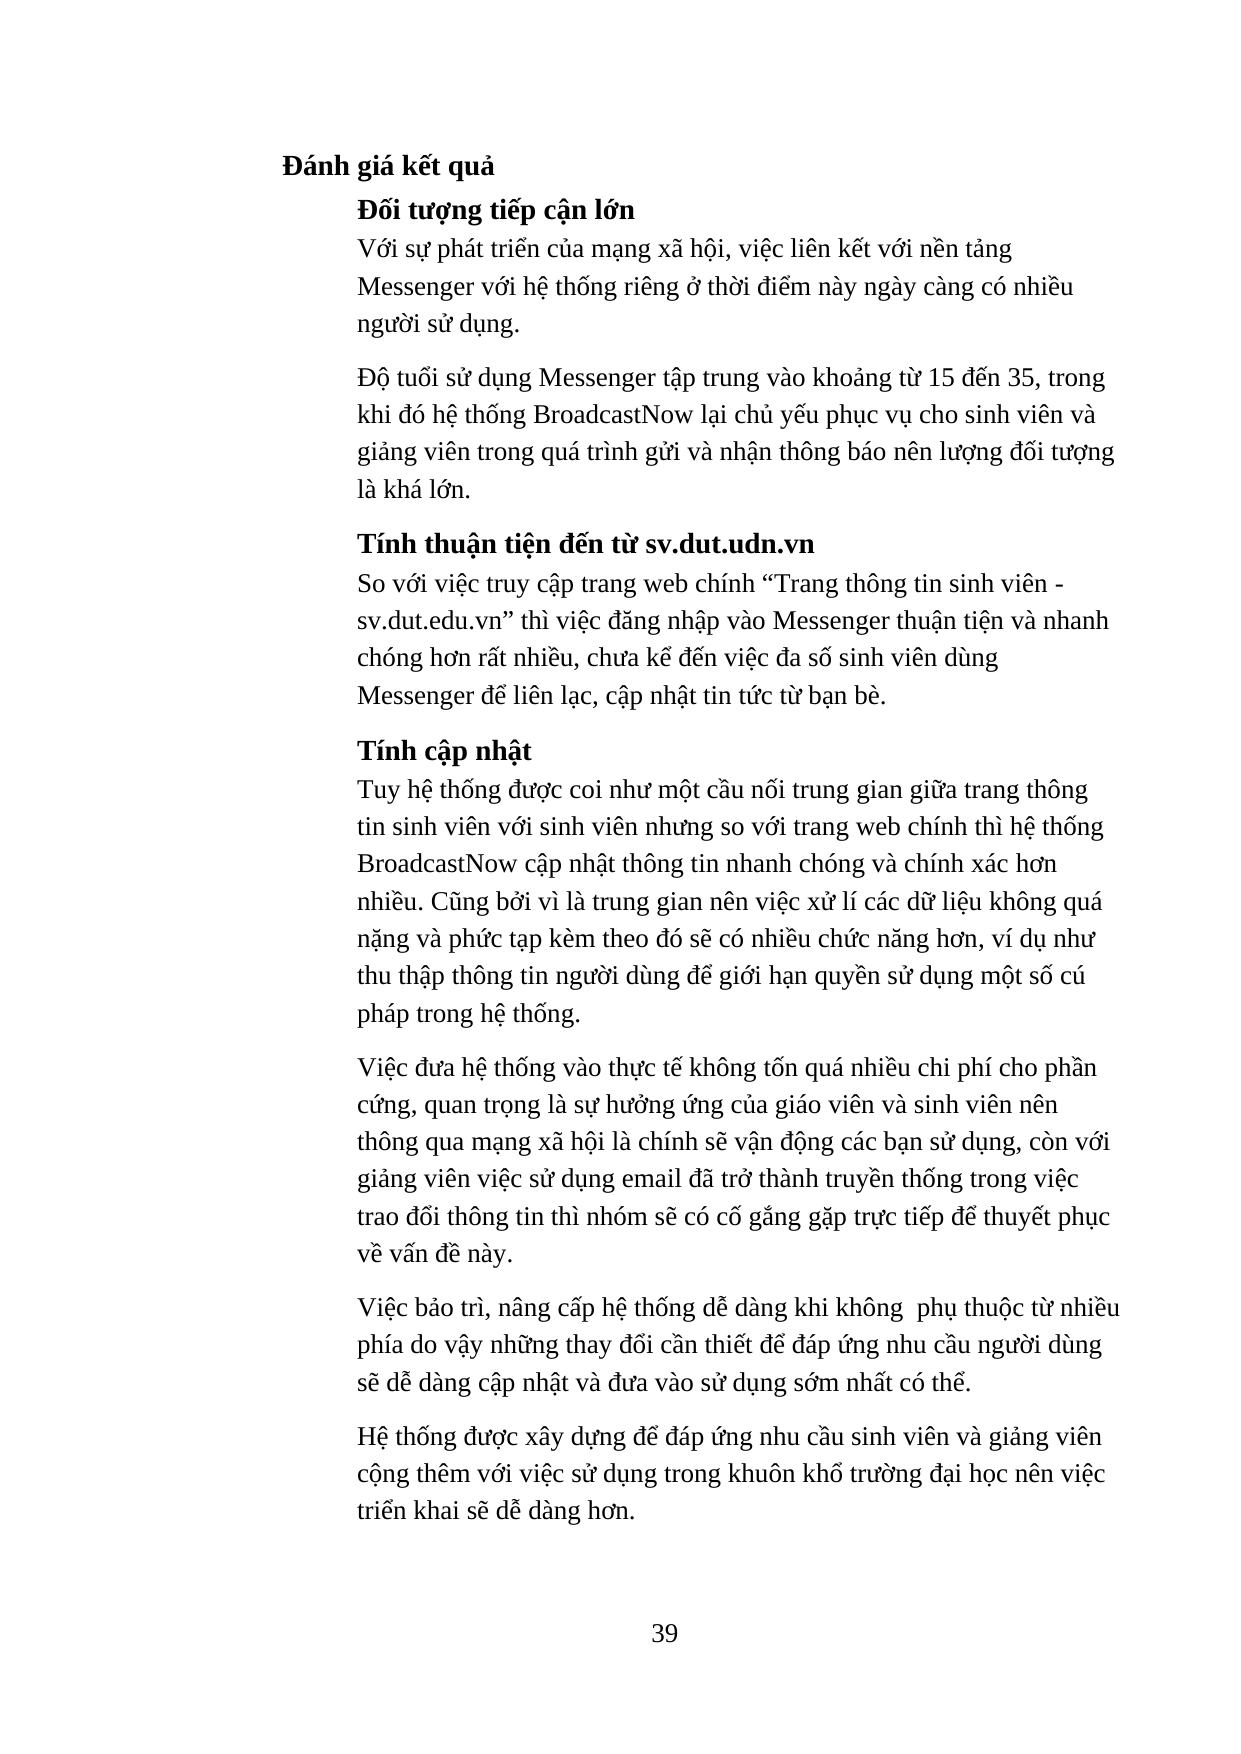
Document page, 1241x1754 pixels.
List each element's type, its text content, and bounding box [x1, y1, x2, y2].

text Việc đưa hệ thống vào thực tế không tốn quá nhiều chi phí cho phần cứng, quan trọng là sự hưởng ứng của giáo viên và sinh viên nên thông qua mạng xã hội là chính sẽ vận động các bạn sử dụng, còn với giảng viên việc sử dụng email đã trở thành truyền thống trong việc trao đổi thông tin thì nhóm sẽ có cố gắng gặp trực tiếp để thuyết phục về vấn đề này. [357, 1051, 1122, 1268]
subtitle Đối tượng tiếp cận lớn [282, 192, 1122, 226]
text Việc bảo trì, nâng cấp hệ thống dễ dàng khi không phụ thuộc từ nhiều phía do vậy những thay đổi cần thiết để đáp ứng nhu cầu người dùng sẽ dễ dàng cập nhật và đưa vào sử dụng sớm nhất có thể. [357, 1291, 1122, 1397]
subtitle Đánh giá kết quả [282, 148, 1122, 181]
text Tuy hệ thống được coi như một cầu nối trung gian giữa trang thông tin sinh viên với sinh viên nhưng so với trang web chính thì hệ thống BroadcastNow cập nhật thông tin nhanh chóng và chính xác hơn nhiều. Cũng bởi vì là trung gian nên việc xử lí các dữ liệu không quá nặng và phức tạp kèm theo đó sẽ có nhiều chức năng hơn, ví dụ như thu thập thông tin người dùng để giới hạn quyền sử dụng một số cú pháp trong hệ thống. [357, 773, 1122, 1028]
subtitle Tính cập nhật [282, 733, 1122, 766]
text Hệ thống được xây dựng để đáp ứng nhu cầu sinh viên và giảng viên cộng thêm với việc sử dụng trong khuôn khổ trường đại học nên việc triển khai sẽ dễ dàng hơn. [357, 1419, 1122, 1525]
text So với việc truy cập trang web chính “Trang thông tin sinh viên - sv.dut.edu.vn” thì việc đăng nhập vào Messenger thuận tiện và nhanh chóng hơn rất nhiều, chưa kể đến việc đa số sinh viên dùng Messenger để liên lạc, cập nhật tin tức từ bạn bè. [357, 567, 1122, 710]
text Với sự phát triển của mạng xã hội, việc liên kết với nền tảng Messenger với hệ thống riêng ở thời điểm này ngày càng có nhiều người sử dụng. [357, 232, 1122, 338]
text Độ tuổi sử dụng Messenger tập trung vào khoảng từ 15 đến 35, trong khi đó hệ thống BroadcastNow lại chủ yếu phục vụ cho sinh viên và giảng viên trong quá trình gửi và nhận thông báo nên lượng đối tượng là khá lớn. [357, 361, 1122, 504]
subtitle Tính thuận tiện đến từ sv.dut.udn.vn [282, 527, 1122, 560]
